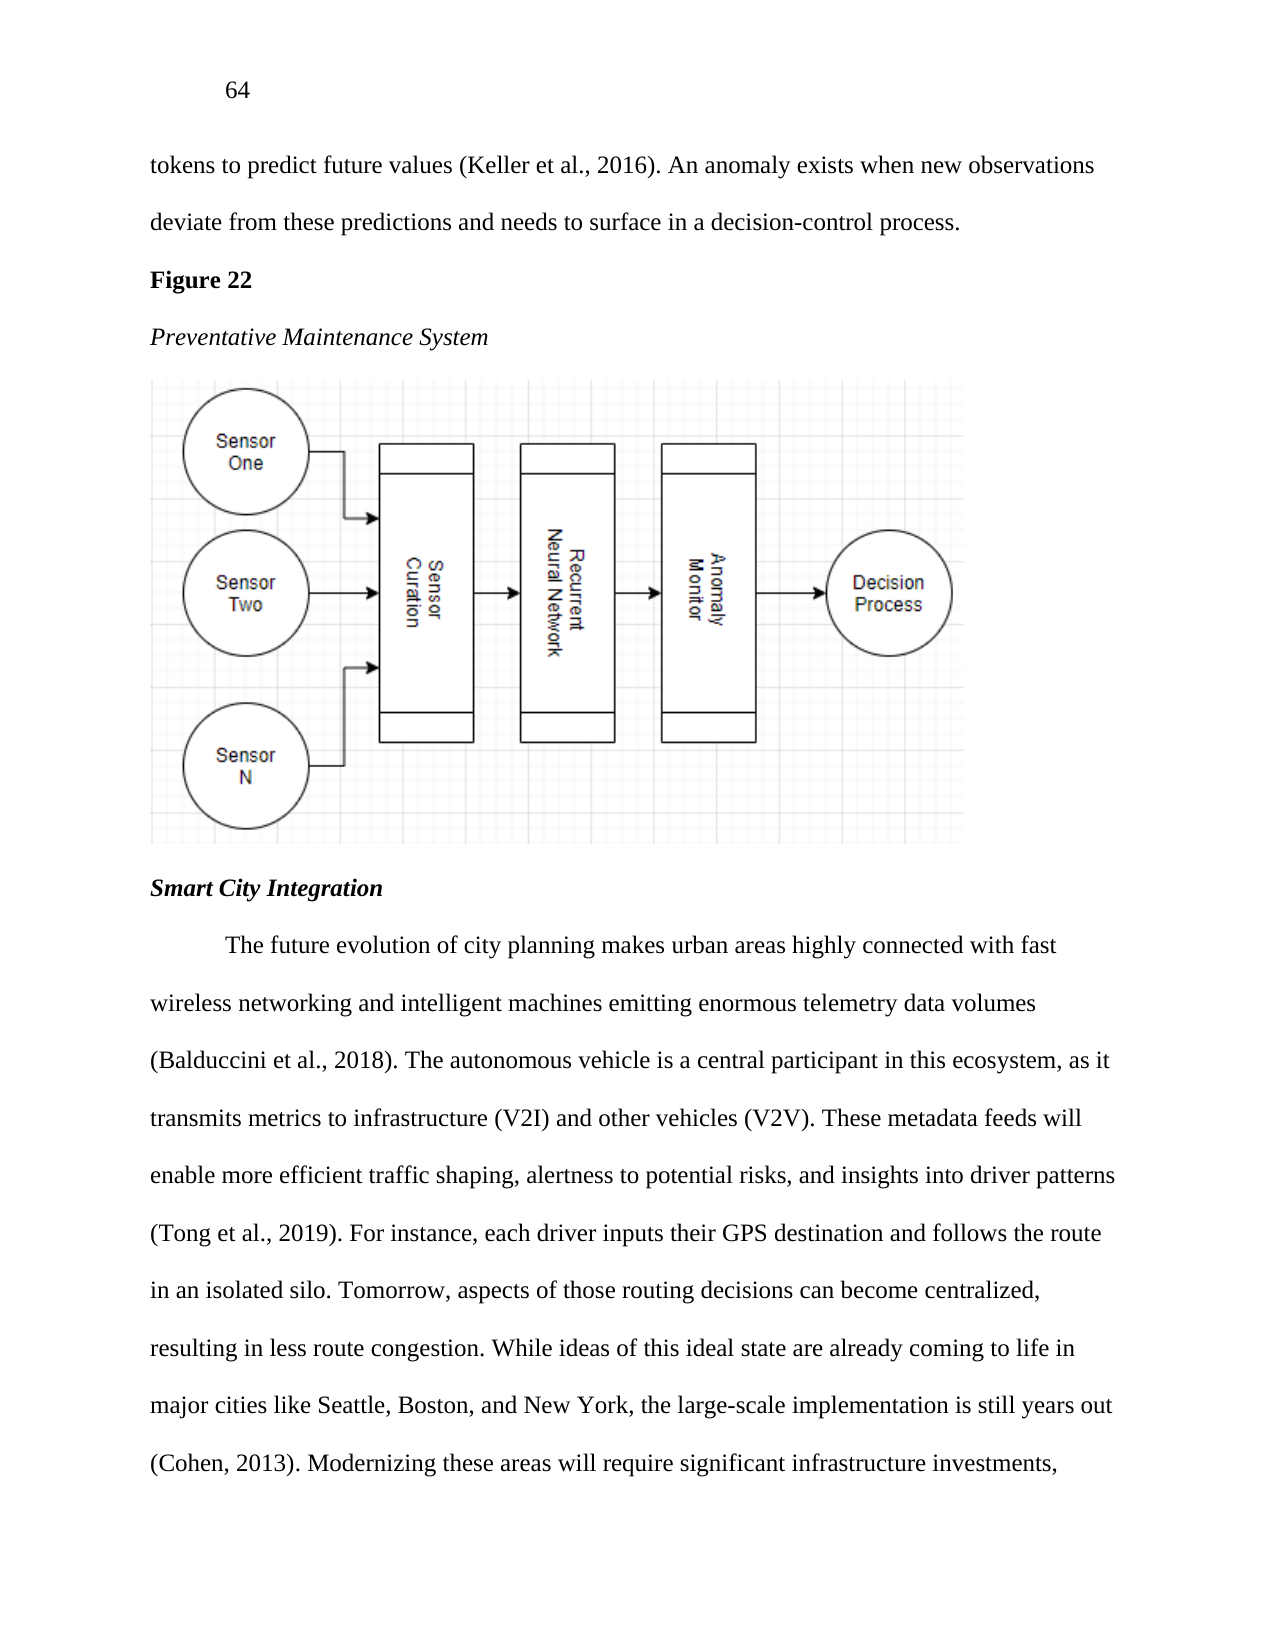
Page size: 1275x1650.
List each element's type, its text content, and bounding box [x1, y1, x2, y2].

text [150, 930, 1125, 1477]
picture [150, 380, 964, 844]
subtitle Smart City Integration [150, 873, 1125, 902]
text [150, 150, 1125, 236]
